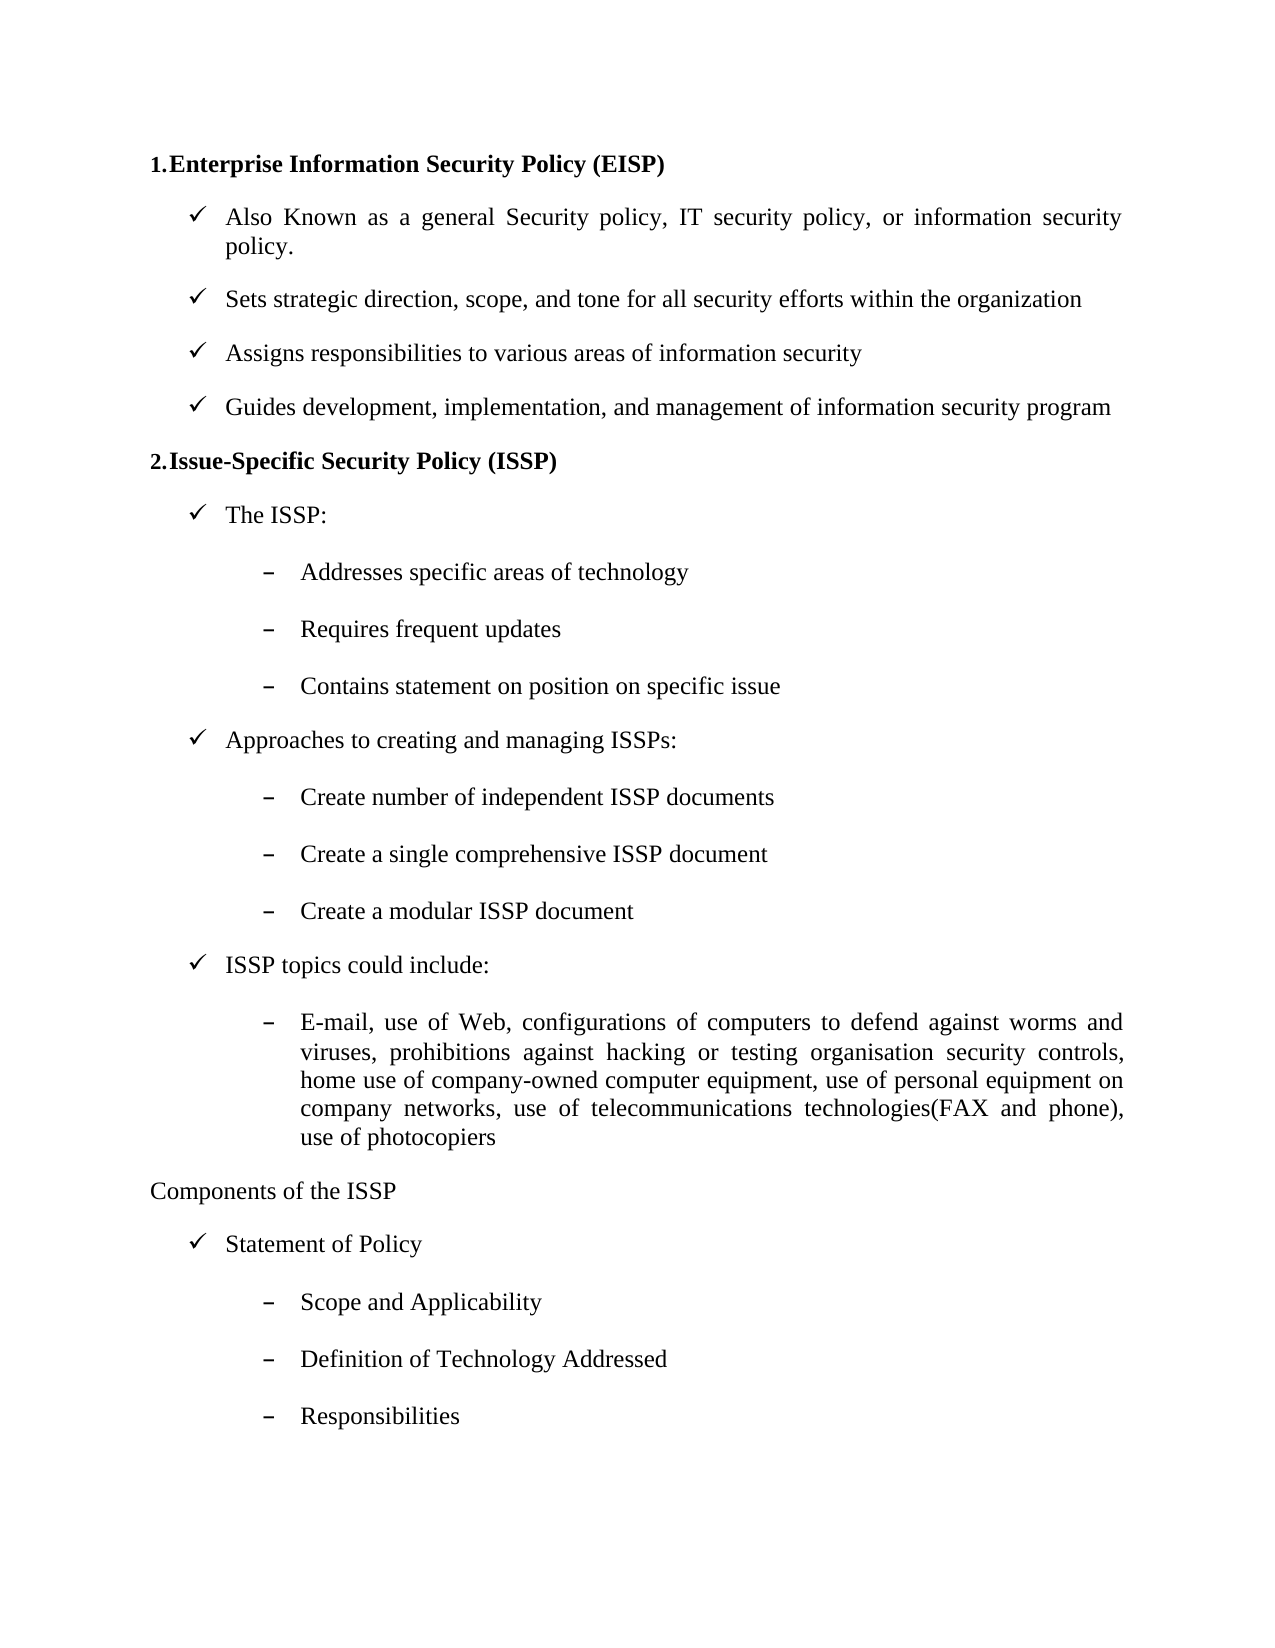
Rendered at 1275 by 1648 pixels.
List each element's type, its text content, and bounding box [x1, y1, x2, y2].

list E-mail, use of Web, configurations of computers to defend against worms and viruses, prohibitions against hacking or testing organisation security controls, home use of company-owned computer equipment, use of personal equipment on company networks, use of telecommunications technologies(FAX and phone), use of photocopiers [262, 1004, 1124, 1150]
list Also Known as a general Security policy, IT security policy, or information security policy. [187, 202, 1125, 260]
subtitle Enterprise Information Security Policy (EISP) [150, 149, 1206, 178]
list Create a modular ISSP document [262, 893, 1206, 927]
list Scope and Applicability [262, 1283, 1206, 1317]
list Approaches to creating and managing ISSPs: [187, 725, 1206, 753]
list The ISSP: [187, 500, 1206, 528]
list Addresses specific areas of technology [262, 553, 1206, 588]
list Definition of Technology Addressed [262, 1341, 1206, 1374]
list Assigns responsibilities to various areas of information security [187, 338, 1206, 367]
list Create a single comprehensive ISSP document [262, 836, 1206, 870]
list Requires frequent updates [262, 611, 1206, 645]
list ISSP topics could include: [187, 950, 1206, 979]
list Create number of independent ISSP documents [262, 778, 1206, 812]
list Sets strategic direction, scope, and tone for all security efforts within the organization [187, 284, 1206, 313]
list Statement of Policy [187, 1229, 1206, 1258]
list Guides development, implementation, and management of information security program [187, 392, 1206, 421]
subtitle Issue-Specific Security Policy (ISSP) [150, 446, 1206, 475]
list Contains statement on position on specific issue [262, 668, 1206, 702]
text Components of the ISSP [150, 1176, 1206, 1204]
list Responsibilities [262, 1397, 1206, 1431]
